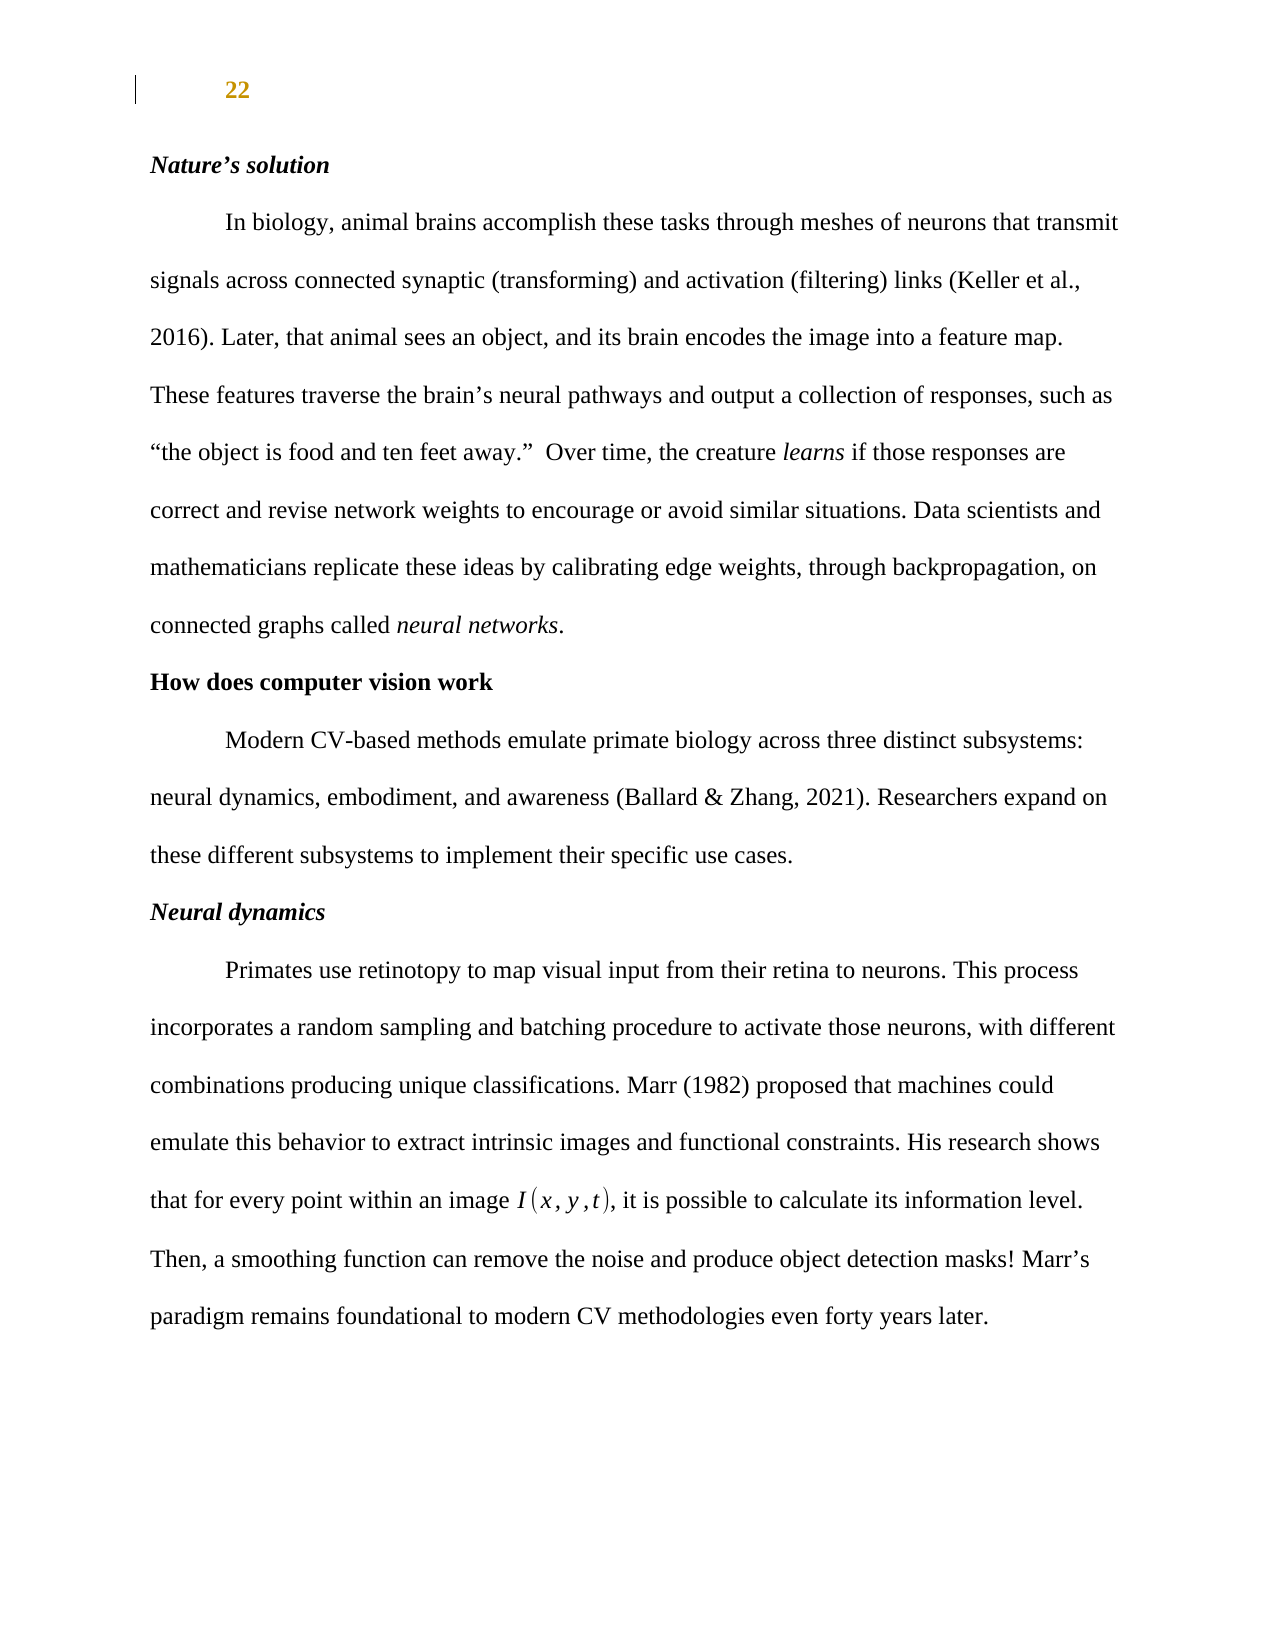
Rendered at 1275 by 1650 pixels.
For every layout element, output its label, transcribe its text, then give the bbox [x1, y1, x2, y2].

text Modern CV-based methods emulate primate biology across three distinct subsystems: neural dynamics, embodiment, and awareness. Researchers expand on these different subsystems to implement their specific use cases. [150, 725, 1125, 869]
text Primates use retinotopy to map visual input from their retina to neurons. This process incorporates a random sampling and batching procedure to activate those neurons, with different combinations producing unique classifications. Marr (1982) proposed that machines could emulate this behavior to extract intrinsic images and functional constraints. His research shows that for every point within an image , it is possible to calculate its information level. Then, a smoothing function can remove the noise and produce object detection masks! Marr’s paradigm remains foundational to modern CV methodologies even forty years later. [150, 955, 1125, 1330]
subtitle How does computer vision work [150, 667, 1125, 696]
subtitle Nature’s solution [150, 150, 1125, 179]
text In biology, animal brains accomplish these tasks through meshes of neurons that transmit signals across connected synaptic (transforming) and activation (filtering) links (Keller et al., 2016). Later, that animal sees an object, and its brain encodes the image into a feature map. These features traverse the brain’s neural pathways and output a collection of responses, such as “the object is food and ten feet away.” Over time, the creature learns if those responses are correct and revise network weights to encourage or avoid similar situations. Data scientists and mathematicians replicate these ideas by calibrating edge weights, through backpropagation, on connected graphs called neural networks. [150, 207, 1125, 639]
subtitle Neural dynamics [150, 897, 1125, 926]
